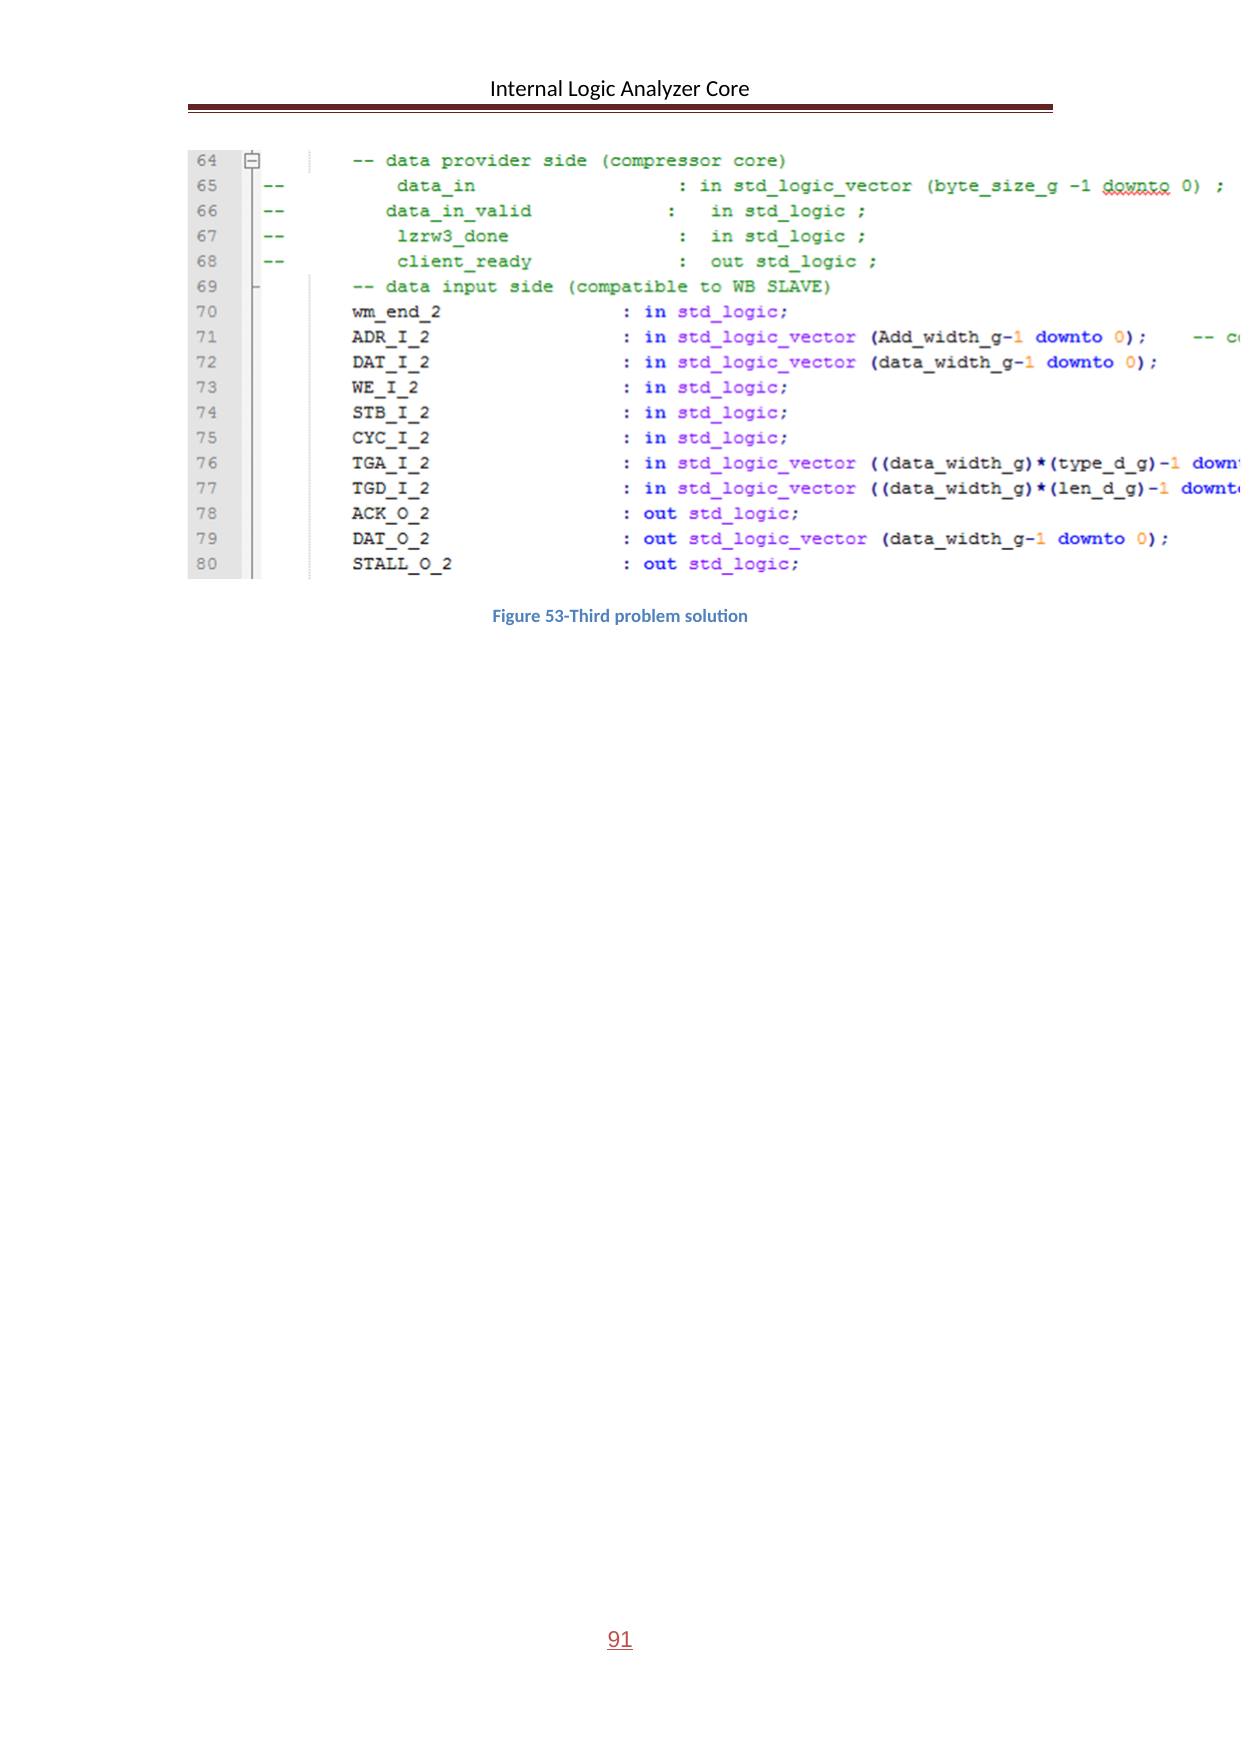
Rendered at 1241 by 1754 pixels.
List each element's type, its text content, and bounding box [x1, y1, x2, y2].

picture [187, 150, 1241, 579]
text Figure 53-Third problem solution [187, 604, 1053, 627]
